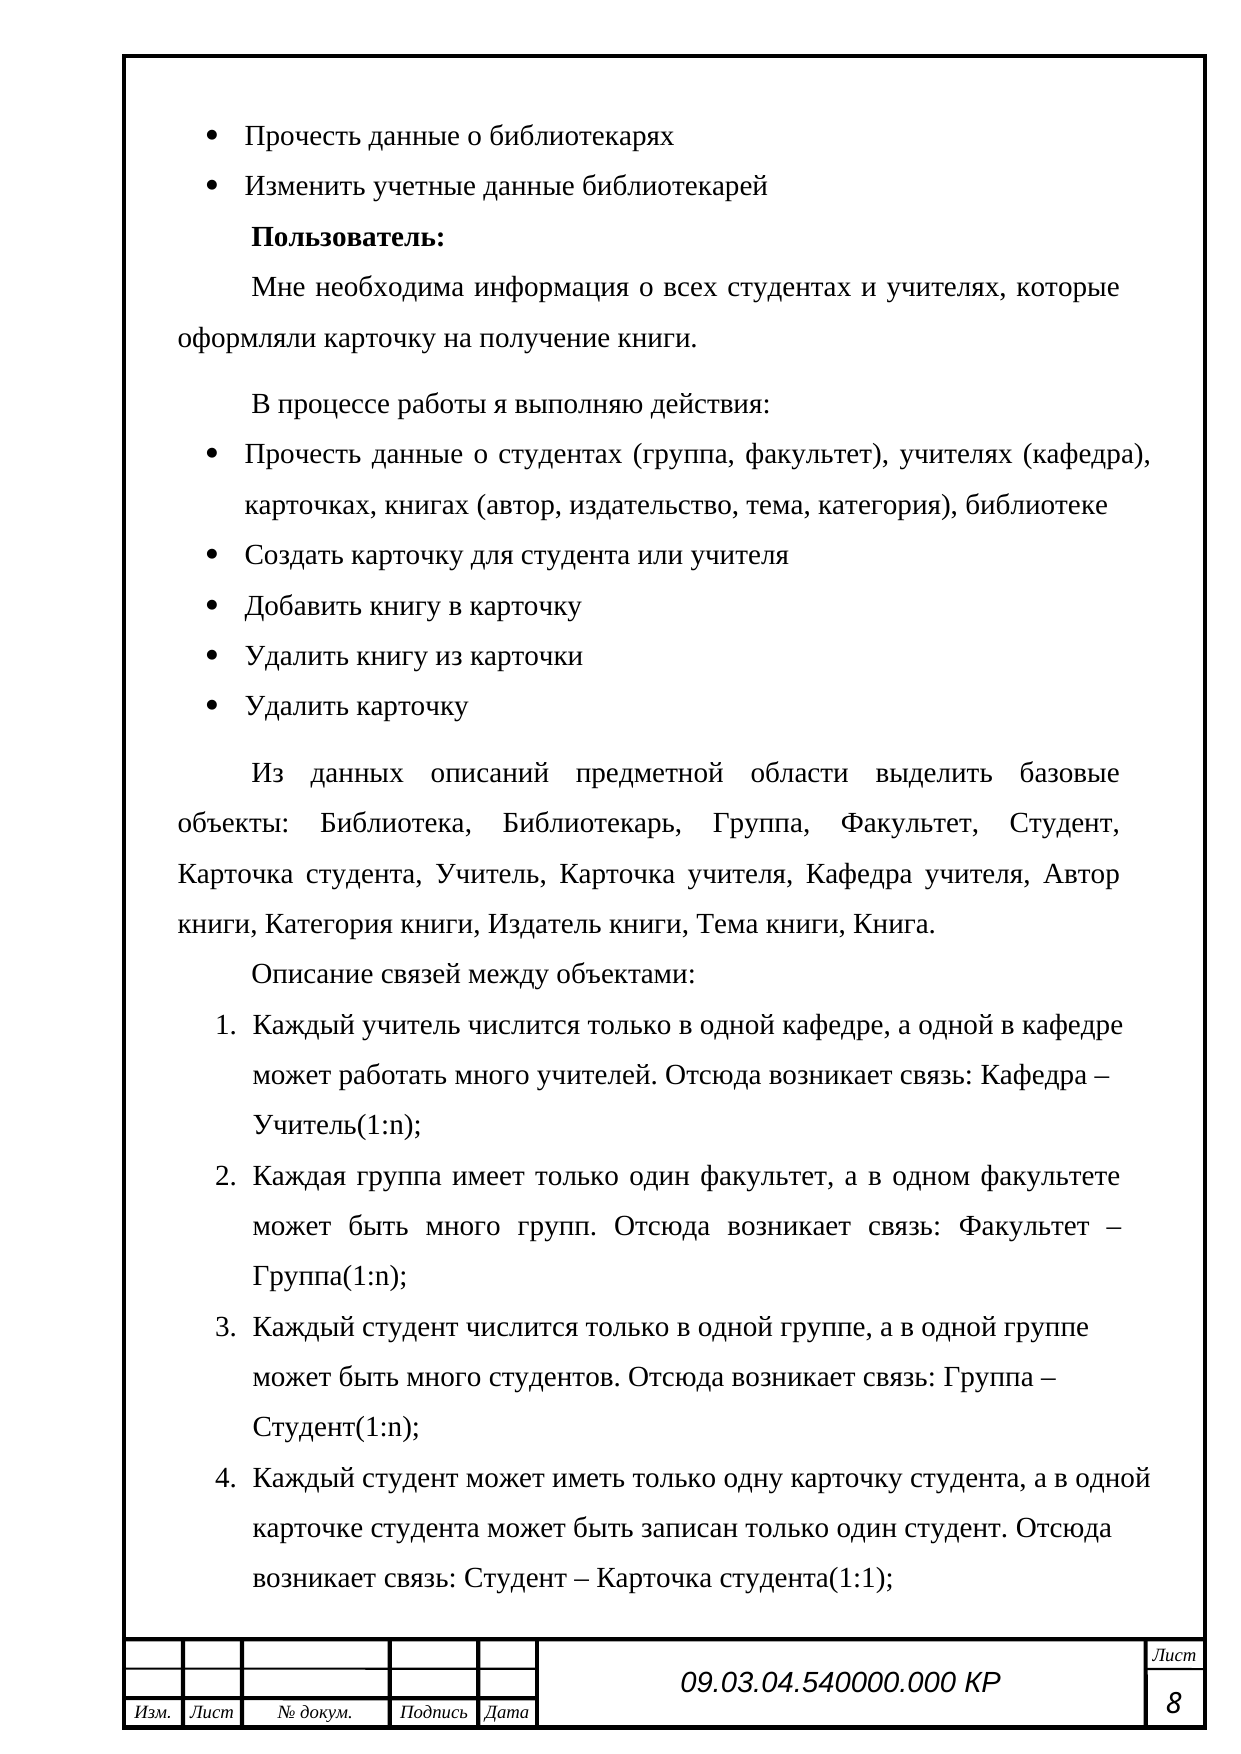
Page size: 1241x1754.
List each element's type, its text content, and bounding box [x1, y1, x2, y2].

list Прочесть данные о студентах (группа, факультет), учителях (кафедра), карточках, книгах (автор, издательство, тема, категория), библиотеке [207, 437, 1152, 521]
list Каждый студент числится только в одной группе, а в одной группе может быть много студентов. Отсюда возникает связь: Группа – Студент(1:n); [215, 1309, 1152, 1443]
text Из данных описаний предметной области выделить базовые объекты: Библиотека, Библиотекарь, Группа, Факультет, Студент, Карточка студента, Учитель, Карточка учителя, Кафедра учителя, Автор книги, Категория книги, Издатель книги, Тема книги, Книга. [177, 755, 1120, 940]
list Каждая группа имеет только один факультет, а в одном факультете может быть много групп. Отсюда возникает связь: Факультет – Группа(1:n); [215, 1158, 1121, 1292]
list Добавить книгу в карточку [207, 588, 1152, 621]
list Изменить учетные данные библиотекарей [207, 168, 1152, 202]
list Каждый студент может иметь только одну карточку студента, а в одной карточке студента может быть записан только один студент. Отсюда возникает связь: Студент – Карточка студента(1:1); [215, 1460, 1152, 1594]
text Пользователь: [251, 219, 1152, 253]
text В процессе работы я выполняю действия: [177, 386, 1120, 420]
list Удалить карточку [207, 688, 1152, 722]
list Создать карточку для студента или учителя [207, 537, 1152, 571]
list Прочесть данные о библиотекарях [207, 118, 1152, 152]
text Описание связей между объектами: [251, 956, 1152, 990]
list Каждый учитель числится только в одной кафедре, а одной в кафедре может работать много учителей. Отсюда возникает связь: Кафедра – Учитель(1:n); [215, 1007, 1152, 1141]
text Мне необходима информация о всех студентах и учителях, которые оформляли карточку на получение книги. [177, 269, 1120, 353]
list Удалить книгу из карточки [207, 638, 1152, 672]
